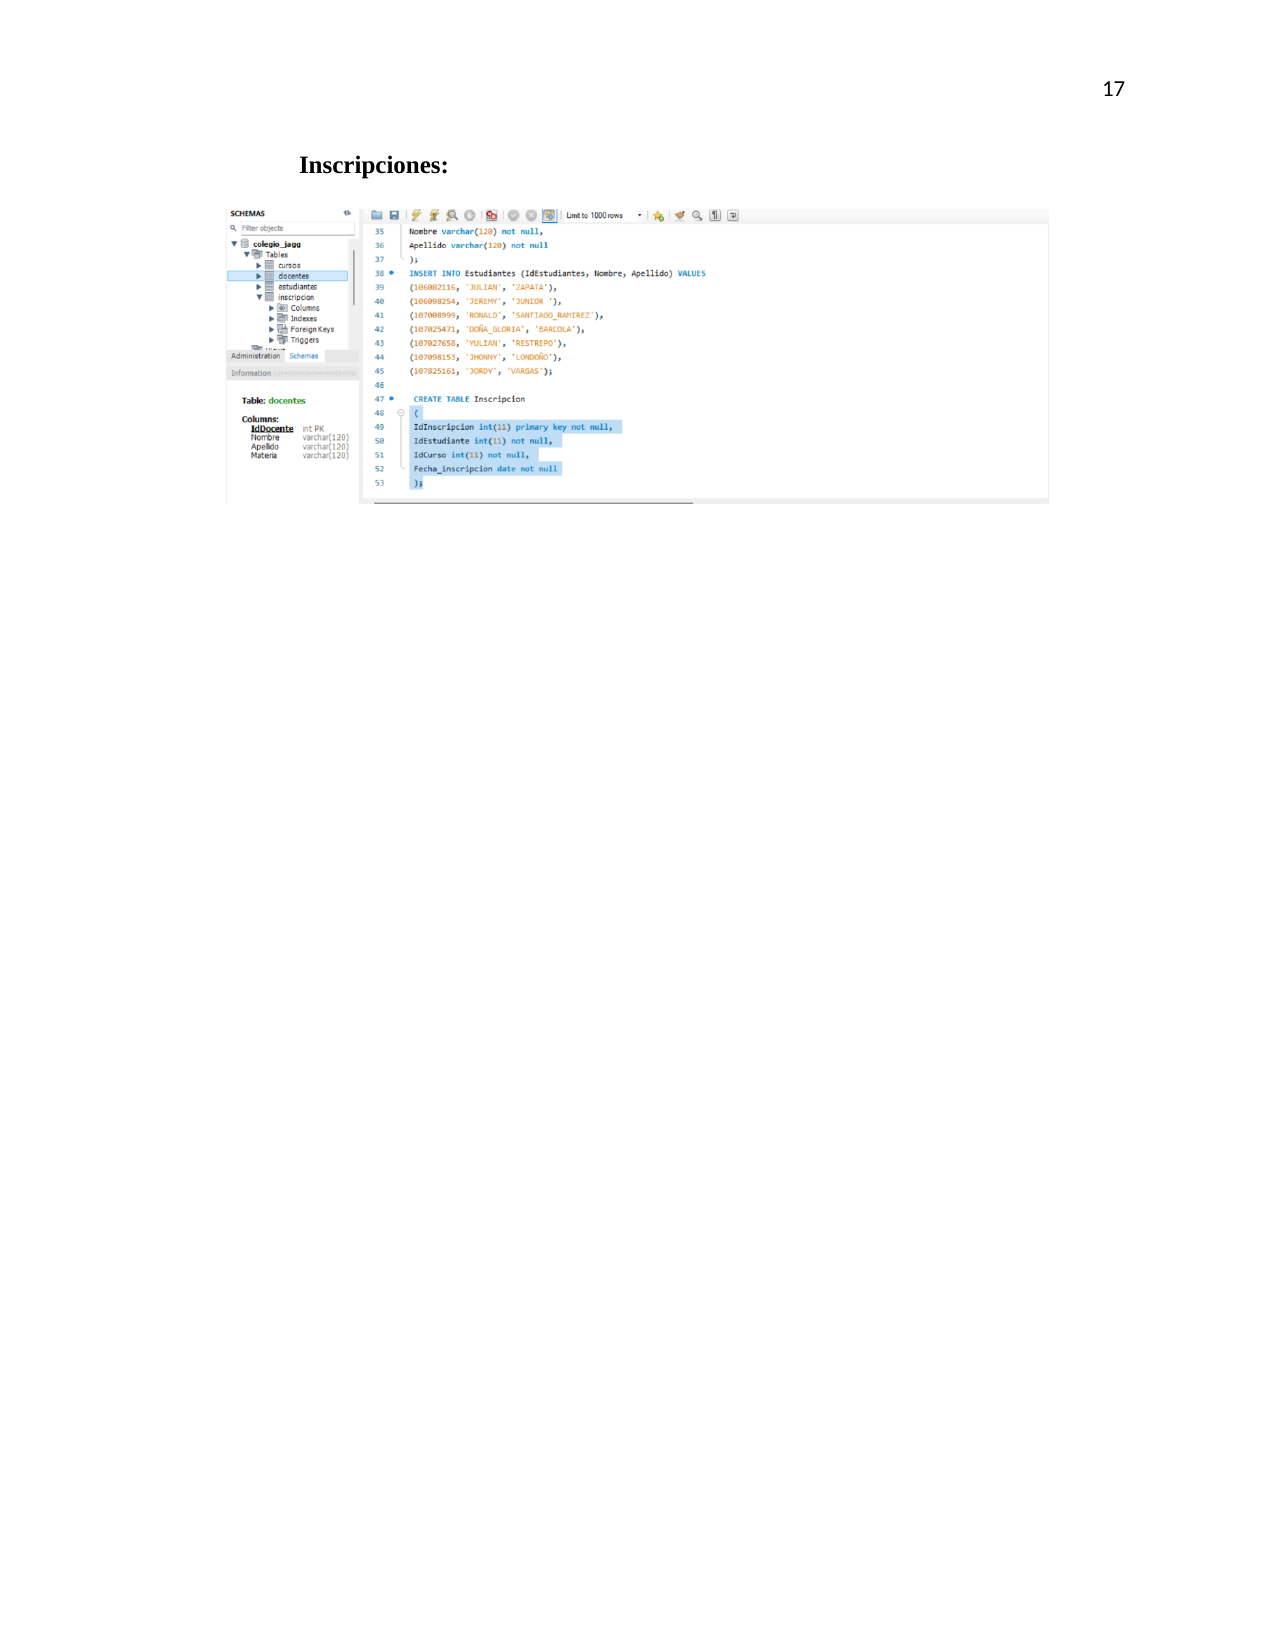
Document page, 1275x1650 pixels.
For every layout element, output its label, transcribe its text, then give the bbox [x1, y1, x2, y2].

text Inscripciones: [225, 150, 1125, 179]
picture [224, 209, 1048, 503]
